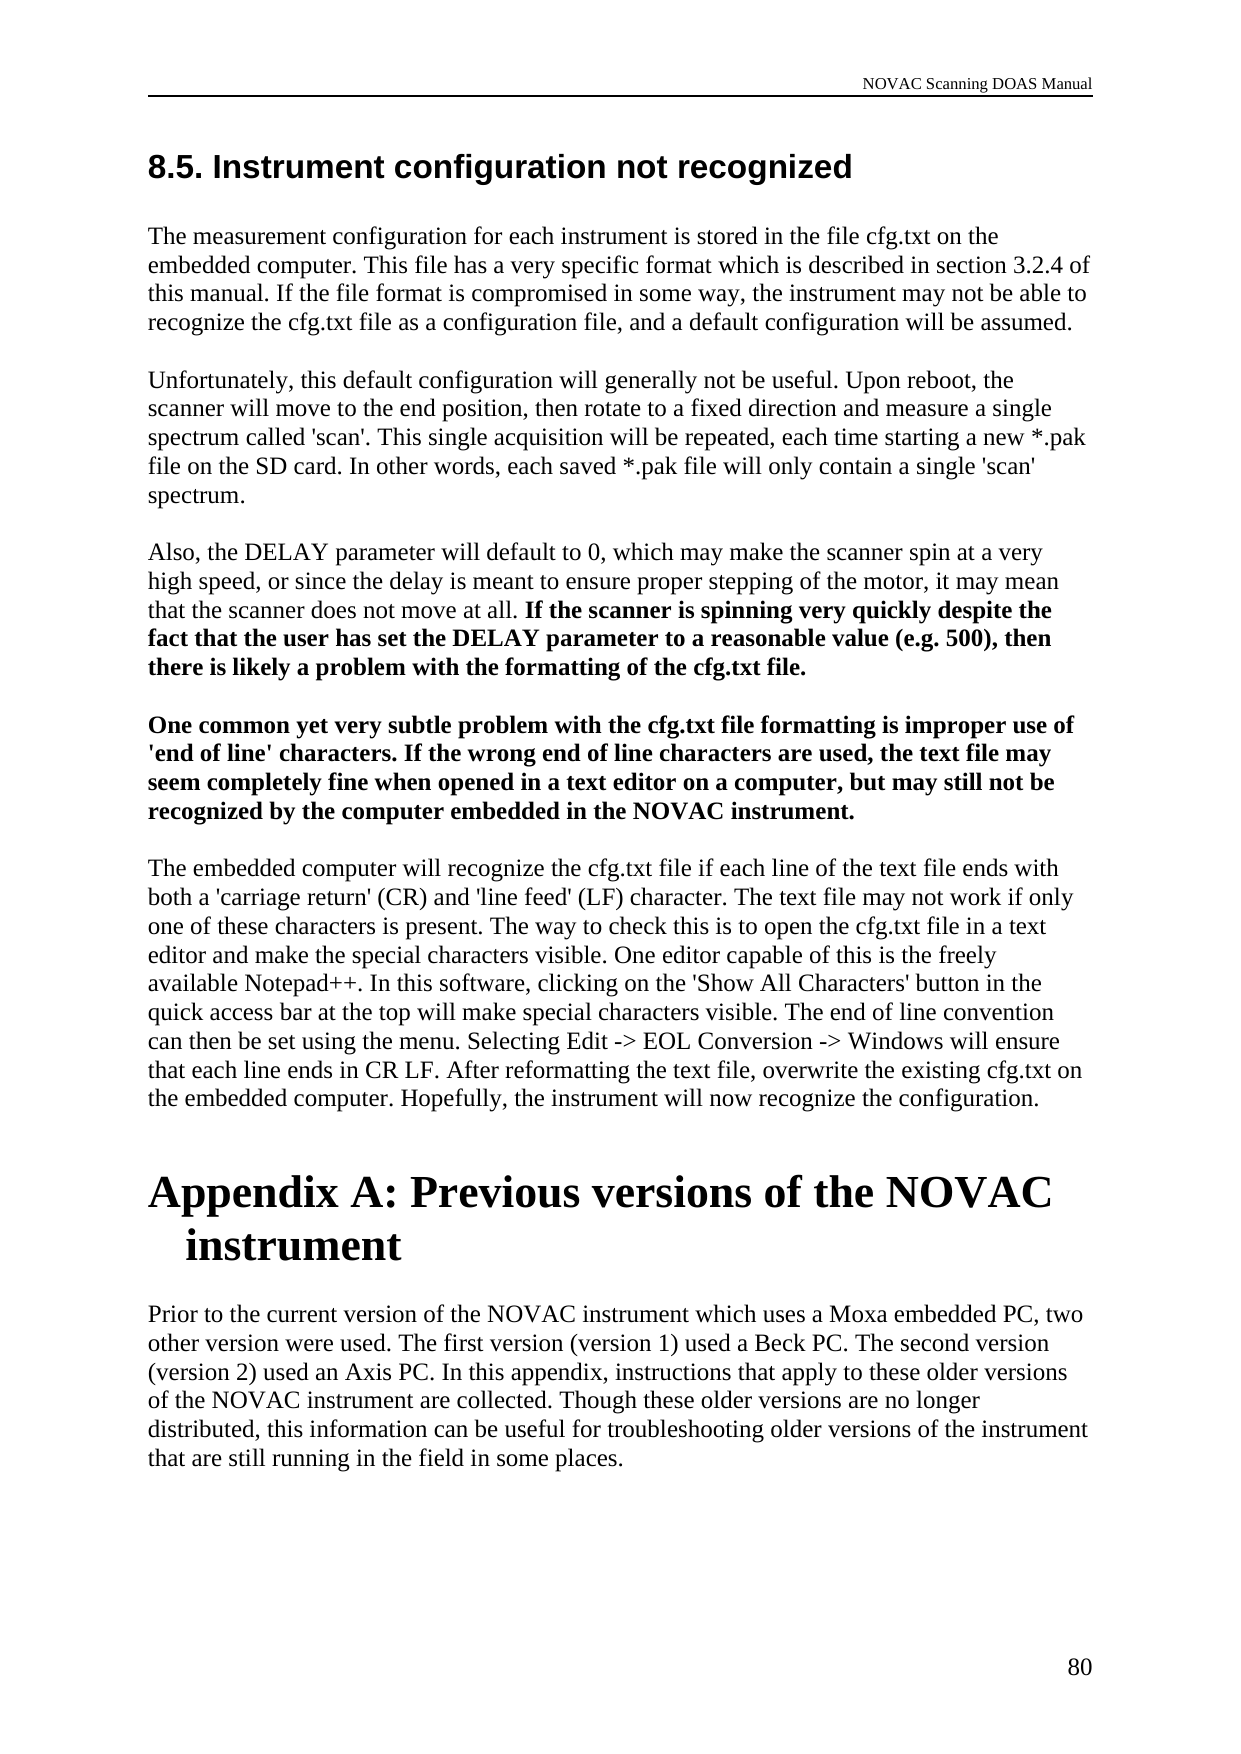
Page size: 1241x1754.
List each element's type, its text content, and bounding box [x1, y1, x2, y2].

text Prior to the current version of the NOVAC instrument which uses a Moxa embedded PC, two other version were used. The first version (version 1) used a Beck PC. The second version (version 2) used an Axis PC. In this appendix, instructions that apply to these older versions of the NOVAC instrument are collected. Though these older versions are no longer distributed, this information can be useful for troubleshooting older versions of the instrument that are still running in the field in some places. [148, 1299, 1093, 1472]
subtitle 8.5. Instrument configuration not recognized [148, 148, 1093, 186]
text One common yet very subtle problem with the cfg.txt file formatting is improper use of 'end of line' characters. If the wrong end of line characters are used, the text file may seem completely fine when opened in a text editor on a computer, but may still not be recognized by the computer embedded in the NOVAC instrument. [148, 710, 1093, 825]
text The measurement configuration for each instrument is stored in the file cfg.txt on the embedded computer. This file has a very specific format which is described in section 3.2.4 of this manual. If the file format is compromised in some way, the instrument may not be able to recognize the cfg.txt file as a configuration file, and a default configuration will be assumed. [148, 221, 1093, 336]
text Also, the DELAY parameter will default to 0, which may make the scanner spin at a very high speed, or since the delay is meant to ensure proper stepping of the motor, it may mean that the scanner does not move at all. If the scanner is spinning very quickly despite the fact that the user has set the DELAY parameter to a reasonable value (e.g. 500), then there is likely a problem with the formatting of the cfg.txt file. [148, 537, 1093, 681]
text Unfortunately, this default configuration will generally not be useful. Upon reboot, the scanner will move to the end position, then rotate to a fixed direction and measure a single spectrum called 'scan'. This single acquisition will be repeated, each time starting a new *.pak file on the SD card. In other words, each saved *.pak file will only contain a single 'scan' spectrum. [148, 365, 1093, 508]
subtitle Appendix A: Previous versions of the NOVAC instrument [148, 1165, 1093, 1270]
text The embedded computer will recognize the cfg.txt file if each line of the text file ends with both a 'carriage return' (CR) and 'line feed' (LF) character. The text file may not work if only one of these characters is present. The way to check this is to open the cfg.txt file in a text editor and make the special characters visible. One editor capable of this is the freely available Notepad++. In this software, clicking on the 'Show All Characters' button in the quick access bar at the top will make special characters visible. The end of line convention can then be set using the menu. Selecting Edit -> EOL Conversion -> Windows will ensure that each line ends in CR LF. After reformatting the text file, overwrite the existing cfg.txt on the embedded computer. Hopefully, the instrument will now recognize the configuration. [148, 853, 1093, 1112]
